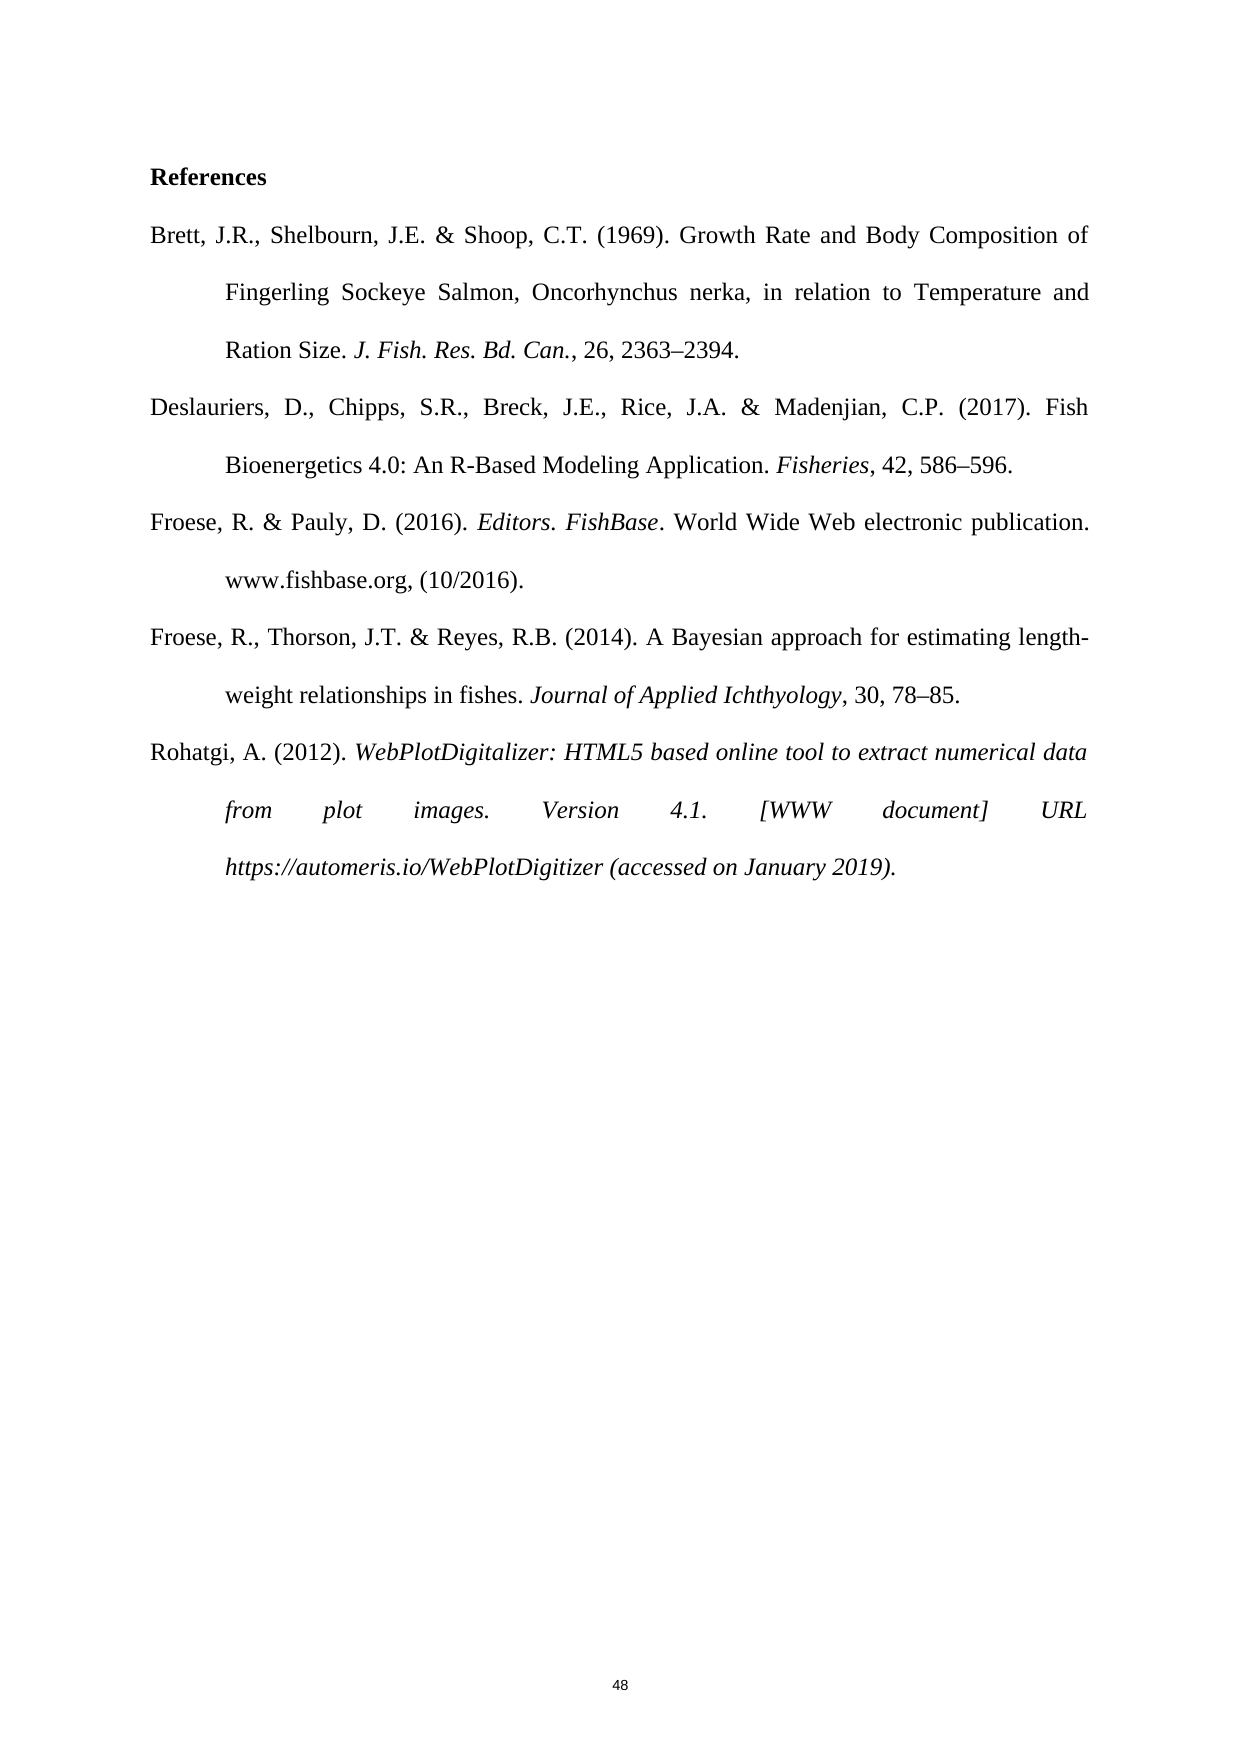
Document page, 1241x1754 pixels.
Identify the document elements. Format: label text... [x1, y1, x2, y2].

text Brett, J.R., Shelbourn, J.E. & Shoop, C.T. (1969). Growth Rate and Body Composition of Fingerling Sockeye Salmon, Oncorhynchus nerka, in relation to Temperature and Ration Size. J. Fish. Res. Bd. Can., 26, 2363–2394. [150, 220, 1090, 364]
text Froese, R. & Pauly, D. (2016). Editors. FishBase. World Wide Web electronic publication. www.fishbase.org, (10/2016). [150, 507, 1090, 594]
text Froese, R., Thorson, J.T. & Reyes, R.B. (2014). A Bayesian approach for estimating length‐weight relationships in fishes. Journal of Applied Ichthyology, 30, 78–85. [150, 622, 1090, 709]
text Deslauriers, D., Chipps, S.R., Breck, J.E., Rice, J.A. & Madenjian, C.P. (2017). Fish Bioenergetics 4.0: An R-Based Modeling Application. Fisheries, 42, 586–596. [150, 392, 1090, 479]
text Rohatgi, A. (2012). WebPlotDigitalizer: HTML5 based online tool to extract numerical data from plot images. Version 4.1. [WWW document] URL https://automeris.io/WebPlotDigitizer (accessed on January 2019). [150, 737, 1090, 881]
subtitle References [150, 162, 1090, 191]
